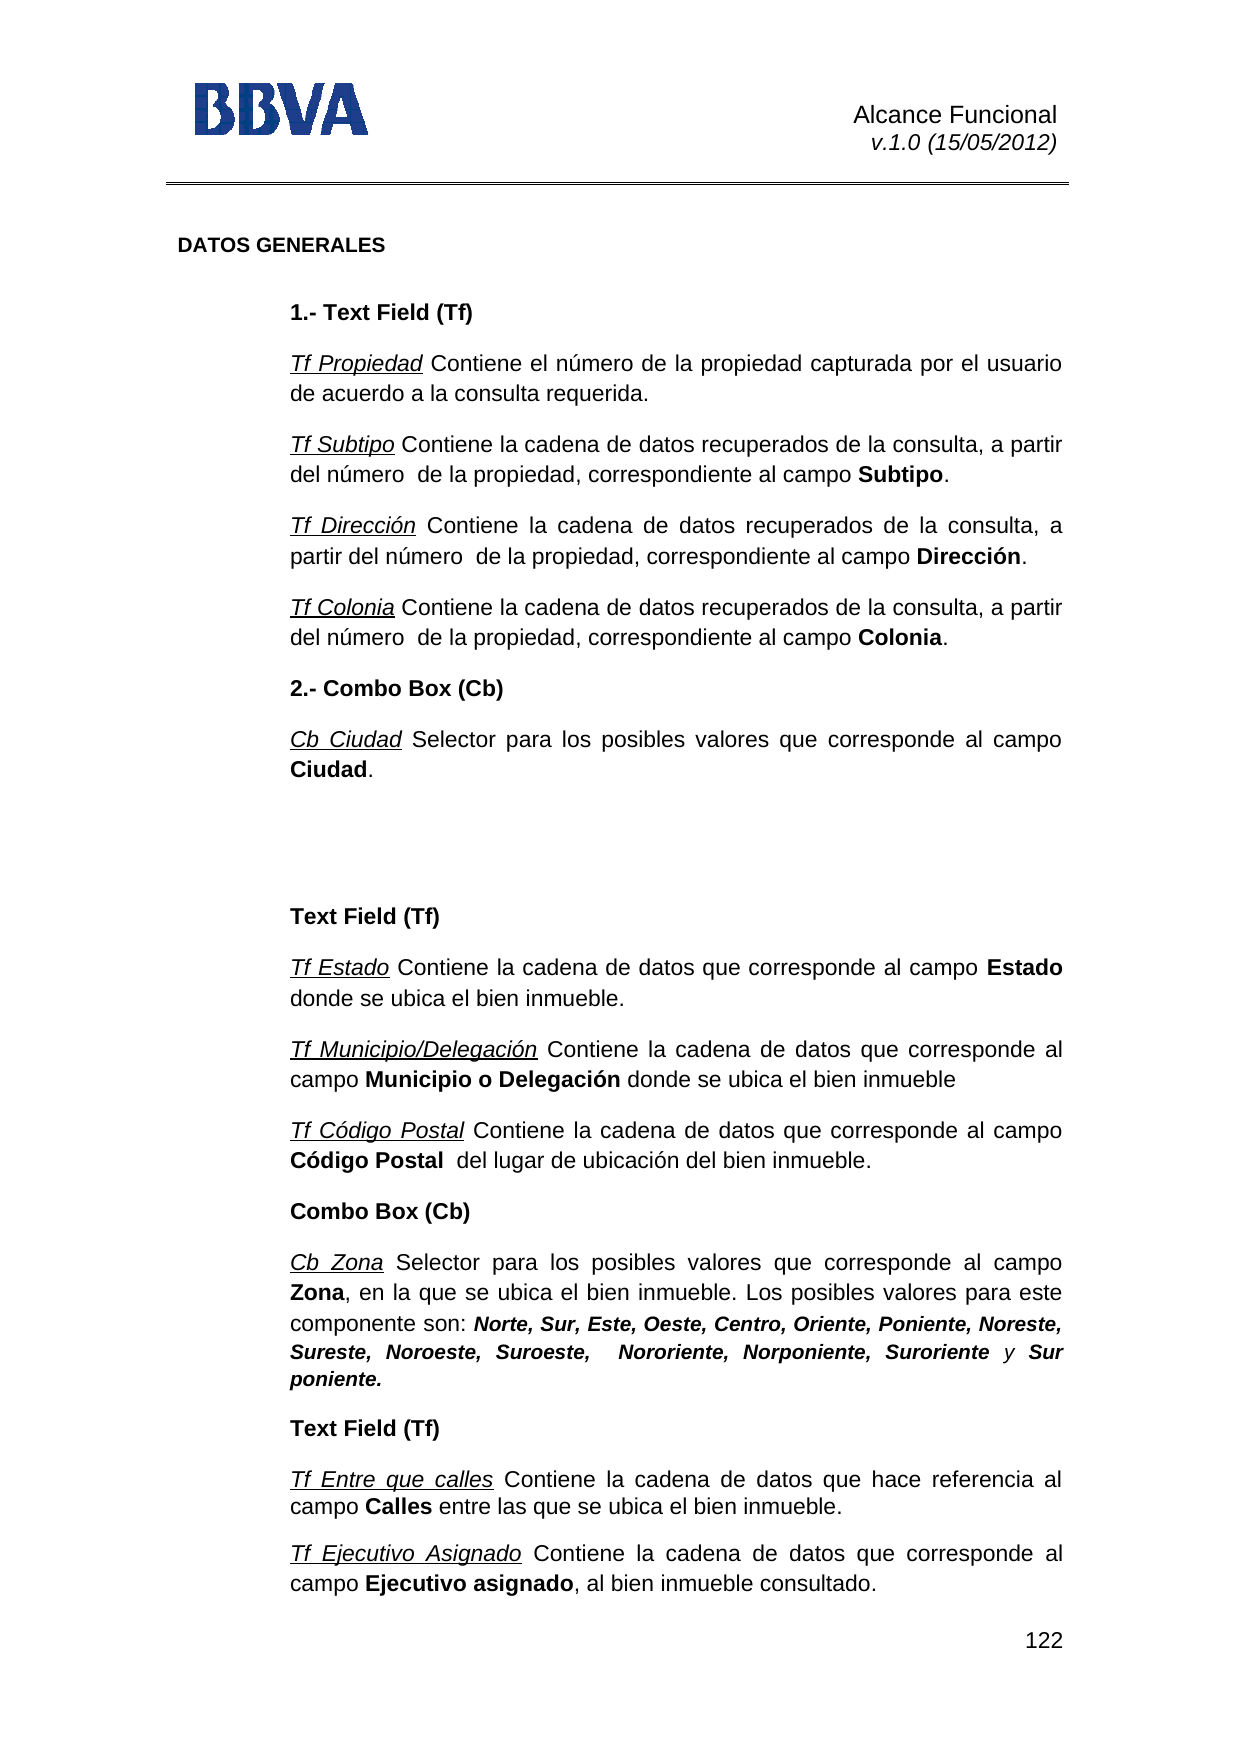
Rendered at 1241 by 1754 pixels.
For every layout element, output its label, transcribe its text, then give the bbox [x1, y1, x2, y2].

text Tf Colonia Contiene la cadena de datos recuperados de la consulta, a partir del número de la propiedad, correspondiente al campo Colonia. [290, 594, 1063, 650]
text Tf Propiedad Contiene el número de la propiedad capturada por el usuario de acuerdo a la consulta requerida. [290, 350, 1063, 407]
text 1.- Text Field (Tf) [290, 299, 1063, 325]
text DATOS GENERALES [177, 233, 1063, 257]
text Text Field (Tf) [290, 903, 1063, 930]
picture [195, 83, 369, 135]
text Tf Código Postal Contiene la cadena de datos que corresponde al campo Código Postal del lugar de ubicación del bien inmueble. [290, 1117, 1063, 1173]
text Tf Subtipo Contiene la cadena de datos recuperados de la consulta, a partir del número de la propiedad, correspondiente al campo Subtipo. [290, 431, 1063, 488]
text Tf Dirección Contiene la cadena de datos recuperados de la consulta, a partir del número de la propiedad, correspondiente al campo Dirección. [290, 512, 1063, 569]
text Text Field (Tf) [290, 1415, 1063, 1442]
text Cb Zona Selector para los posibles valores que corresponde al campo Zona, en la que se ubica el bien inmueble. Los posibles valores para este componente son: Norte, Sur, Este, Oeste, Centro, Oriente, Poniente, Noreste, Sureste, Noroeste, Suroeste, Nororiente, Norponiente, Suroriente y Sur poniente. [290, 1249, 1063, 1391]
text Tf Municipio/Delegación Contiene la cadena de datos que corresponde al campo Municipio o Delegación donde se ubica el bien inmueble [290, 1036, 1063, 1092]
text Tf Ejecutivo Asignado Contiene la cadena de datos que corresponde al campo Ejecutivo asignado, al bien inmueble consultado. [290, 1540, 1063, 1596]
text Tf Estado Contiene la cadena de datos que corresponde al campo Estado donde se ubica el bien inmueble. [290, 954, 1063, 1011]
text Tf Entre que calles Contiene la cadena de datos que hace referencia al campo Calles entre las que se ubica el bien inmueble. [290, 1466, 1063, 1519]
text Cb Ciudad Selector para los posibles valores que corresponde al campo Ciudad. [290, 726, 1063, 783]
text Combo Box (Cb) [290, 1198, 1063, 1224]
text 2.- Combo Box (Cb) [216, 675, 1063, 701]
